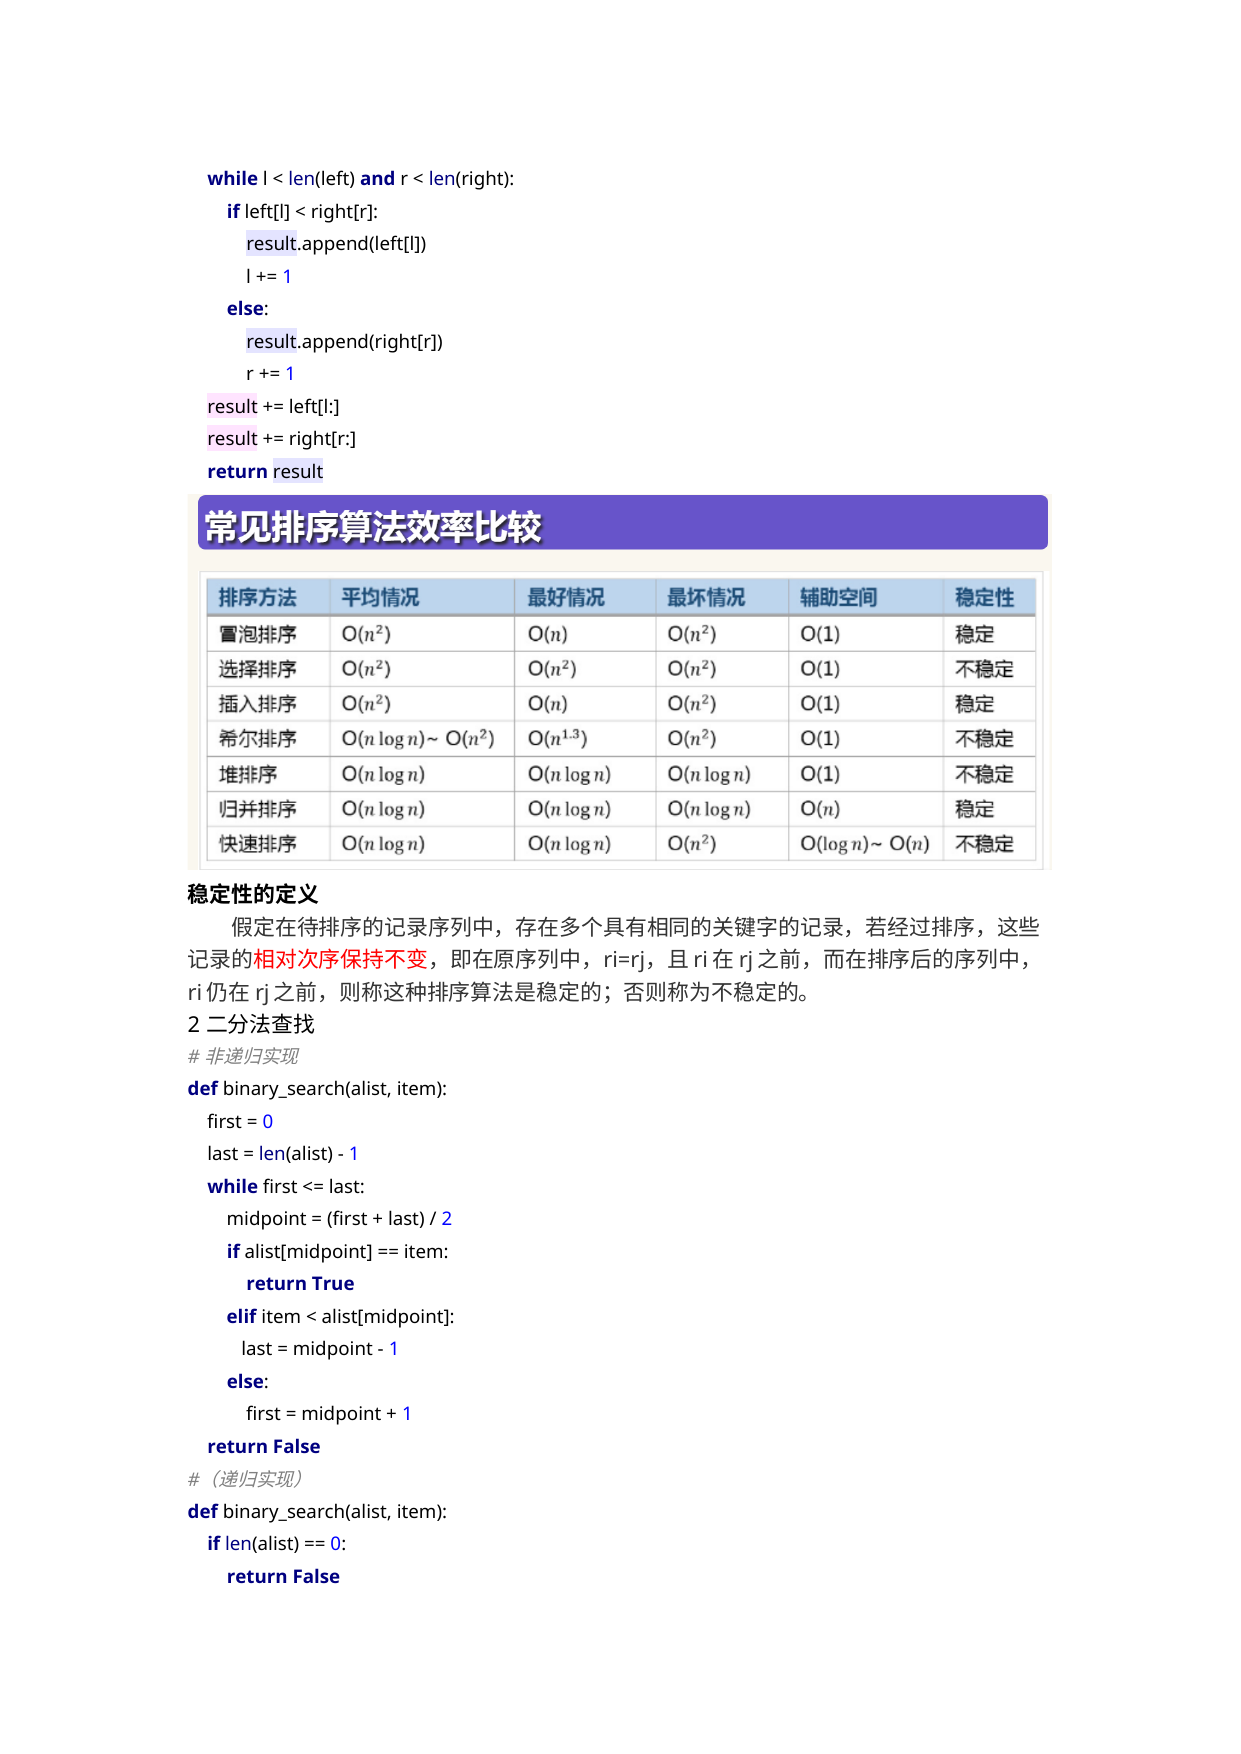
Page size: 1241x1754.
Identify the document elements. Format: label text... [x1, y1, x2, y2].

text 假定在待排序的记录序列中，存在多个具有相同的关键字的记录，若经过排序，这些记录的相对次序保持不变，即在原序列中，ri=rj，且ri在rj之前，而在排序后的序列中，ri仍在rj之前，则称这种排序算法是稳定的；否则称为不稳定的。 [187, 909, 1053, 1007]
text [187, 162, 1053, 487]
picture [187, 494, 1052, 870]
text 2 二分法查找 [187, 1007, 1053, 1039]
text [187, 1039, 1053, 1592]
text 稳定性的定义 [187, 877, 1053, 909]
